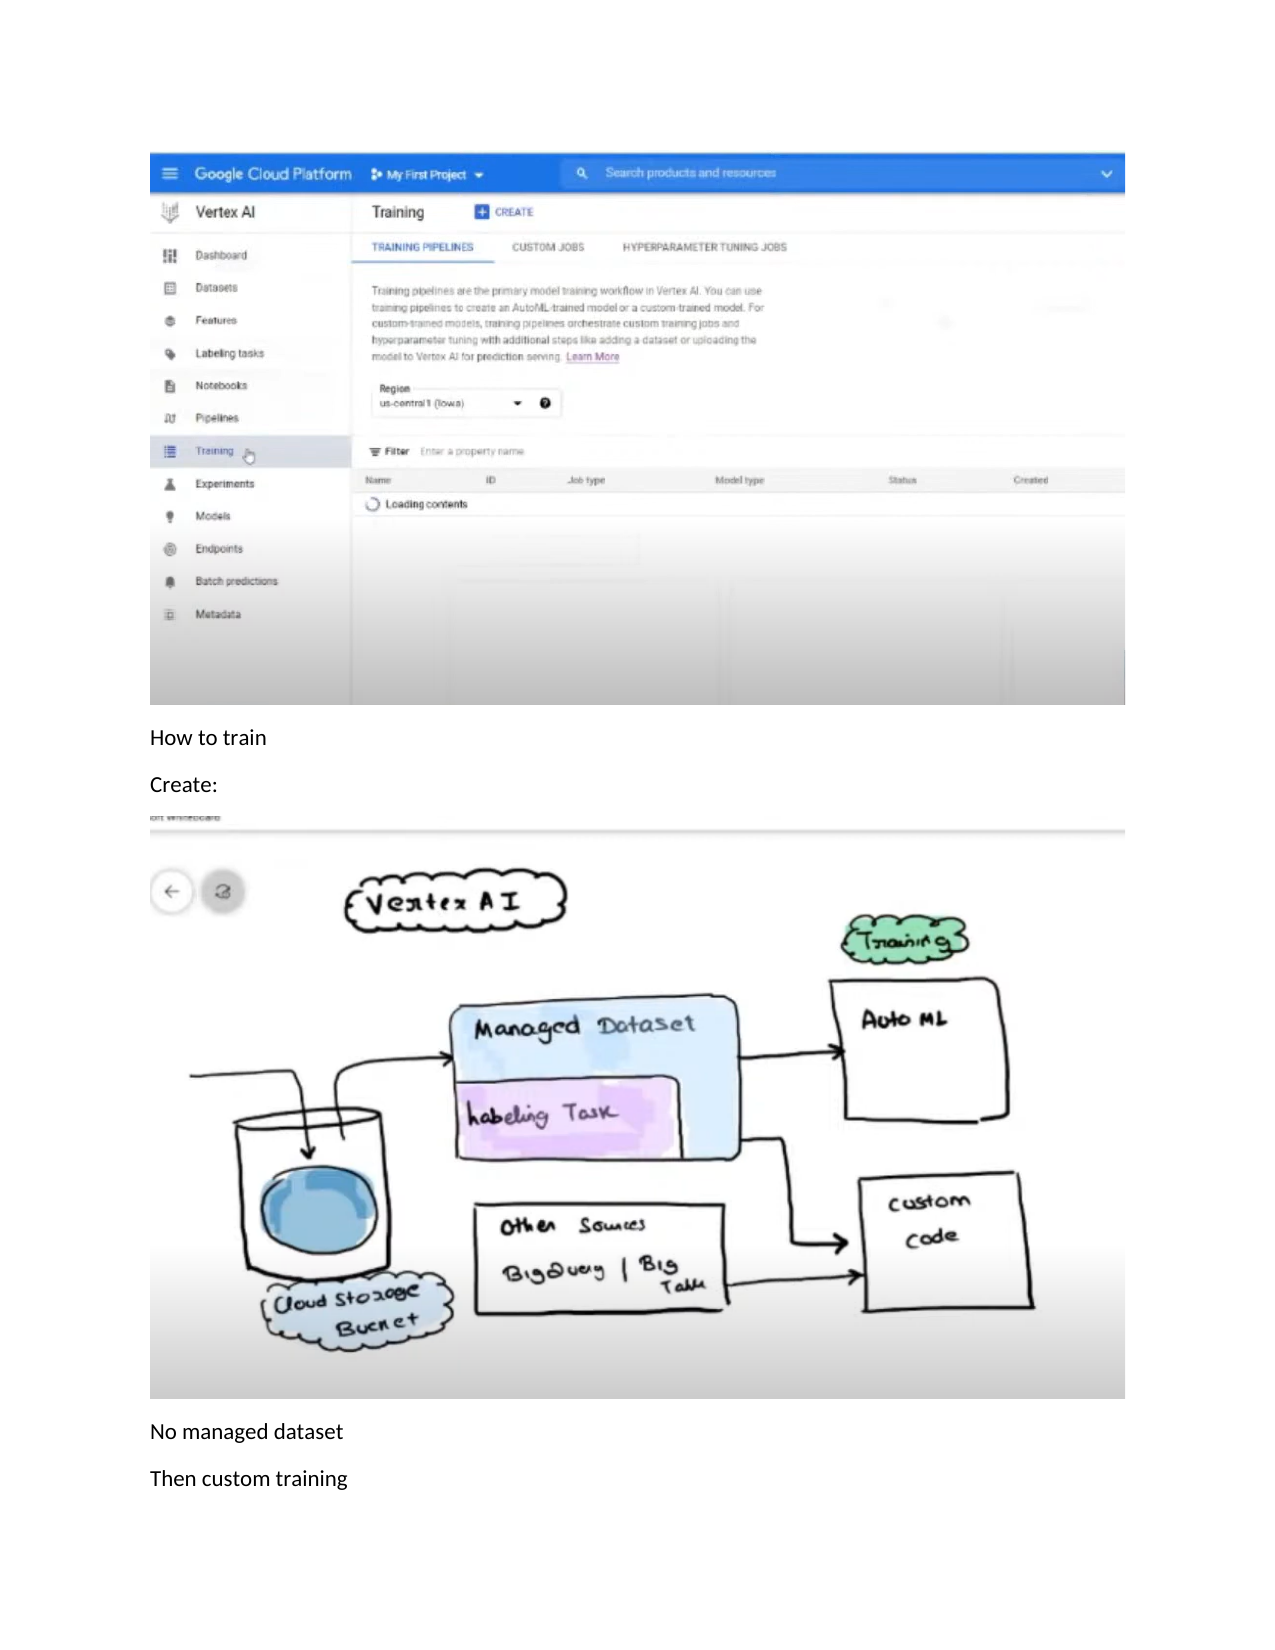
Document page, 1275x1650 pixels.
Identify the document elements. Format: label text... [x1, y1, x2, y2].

text No managed dataset [150, 1417, 1125, 1445]
picture [150, 816, 1125, 1399]
text How to train [150, 723, 1125, 751]
text Then custom training [150, 1464, 1125, 1492]
picture [150, 150, 1125, 705]
text Create: [150, 770, 1125, 798]
